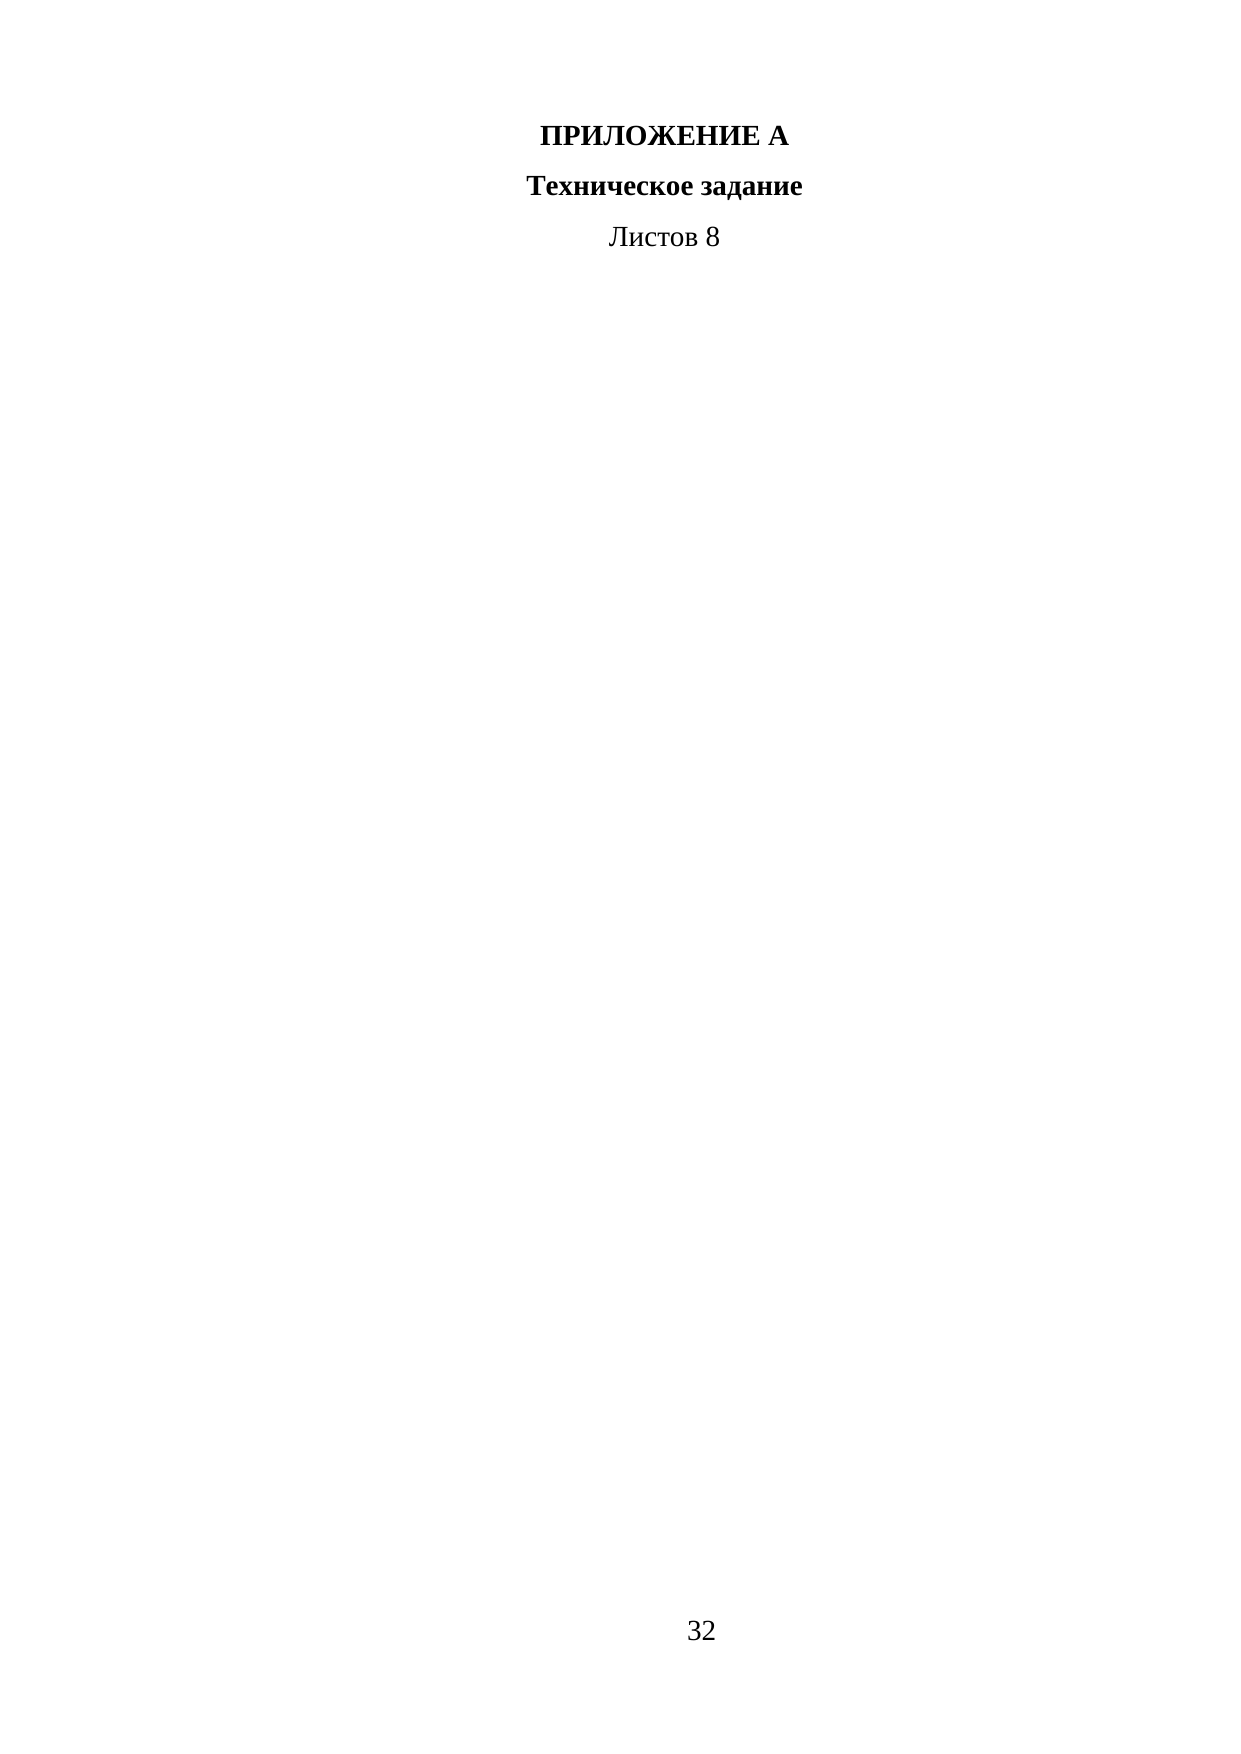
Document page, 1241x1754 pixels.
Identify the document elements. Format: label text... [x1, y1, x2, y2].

list Техническое задание [177, 168, 1152, 202]
list Листов 8 [177, 219, 1152, 252]
subtitle ПРИЛОЖЕНИЕ А [177, 118, 1152, 152]
